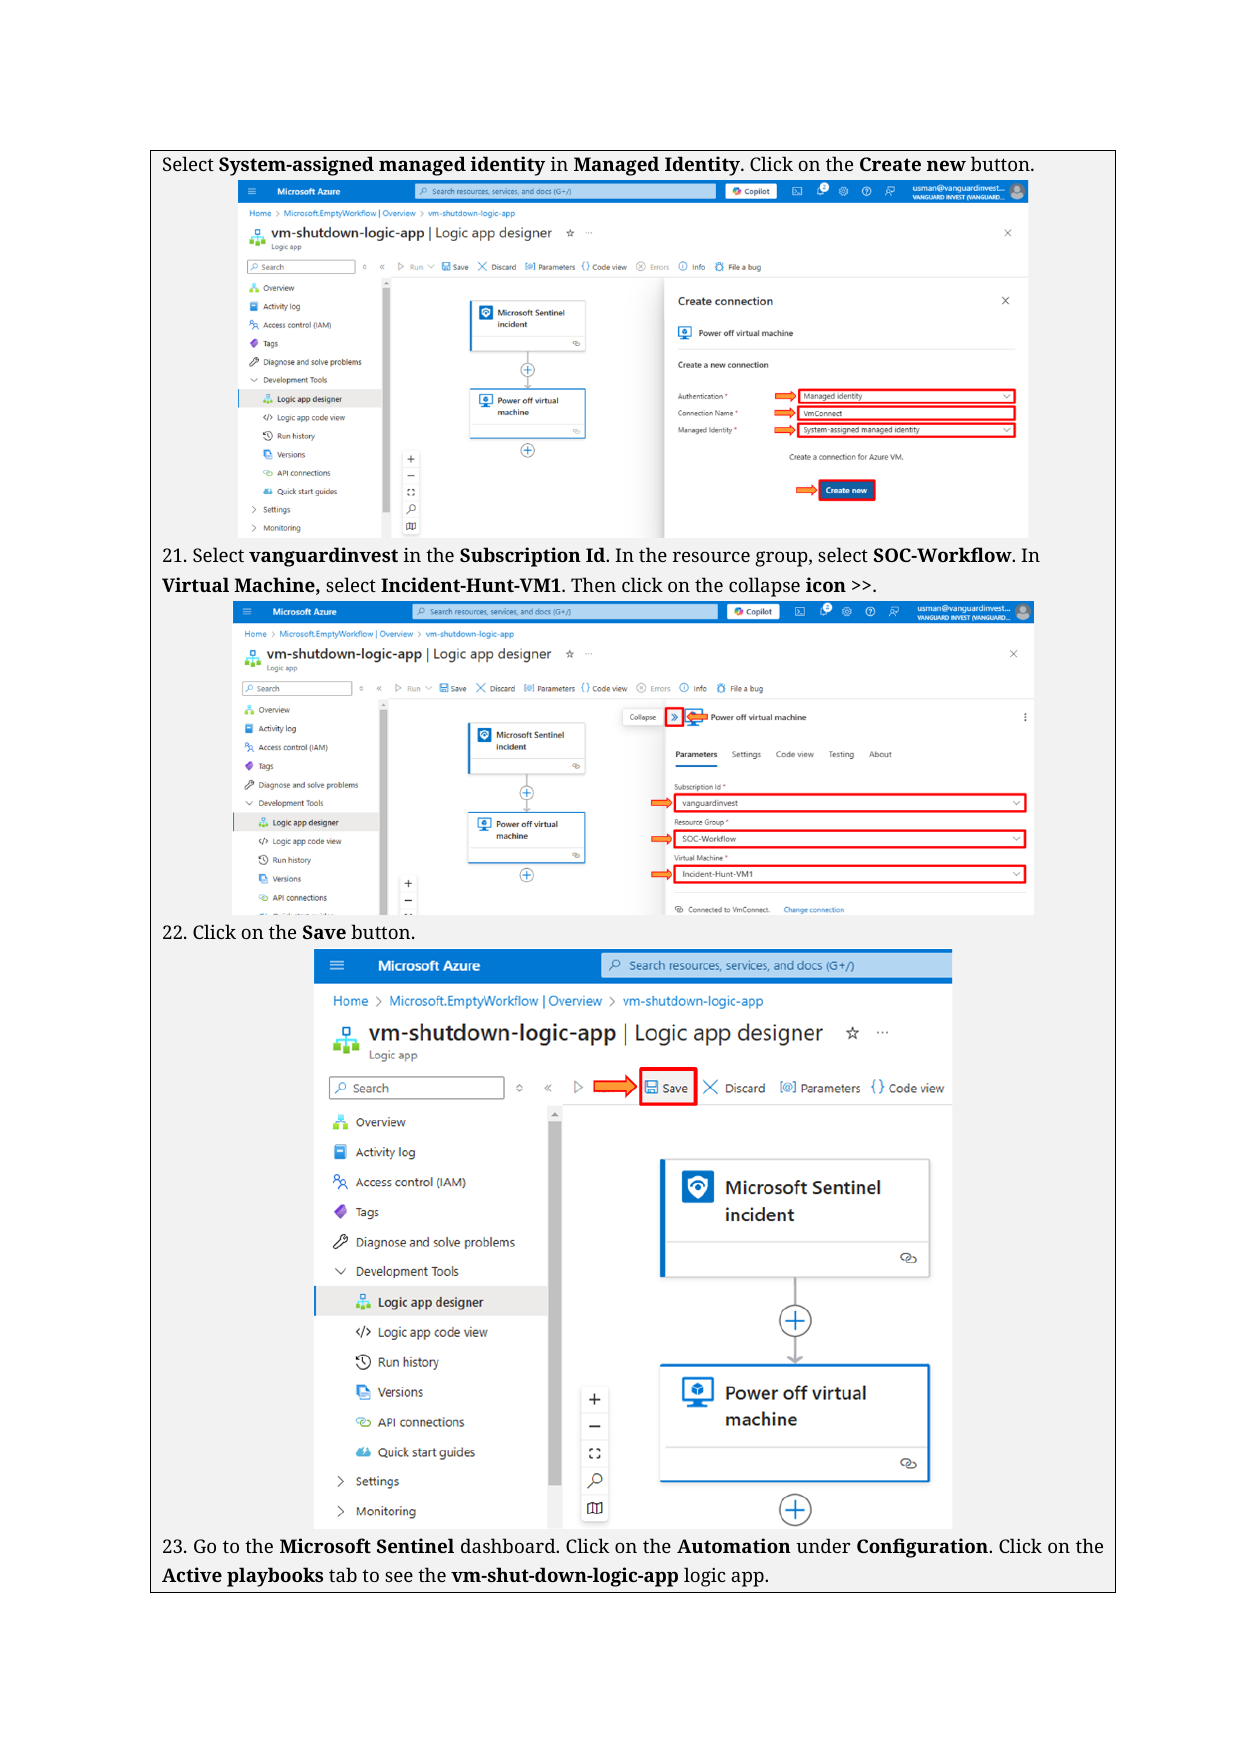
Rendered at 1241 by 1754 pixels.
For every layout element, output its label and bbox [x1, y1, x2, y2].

picture [313, 948, 953, 1529]
picture [232, 601, 1034, 915]
table_cell [151, 151, 1115, 1592]
picture [237, 180, 1029, 538]
